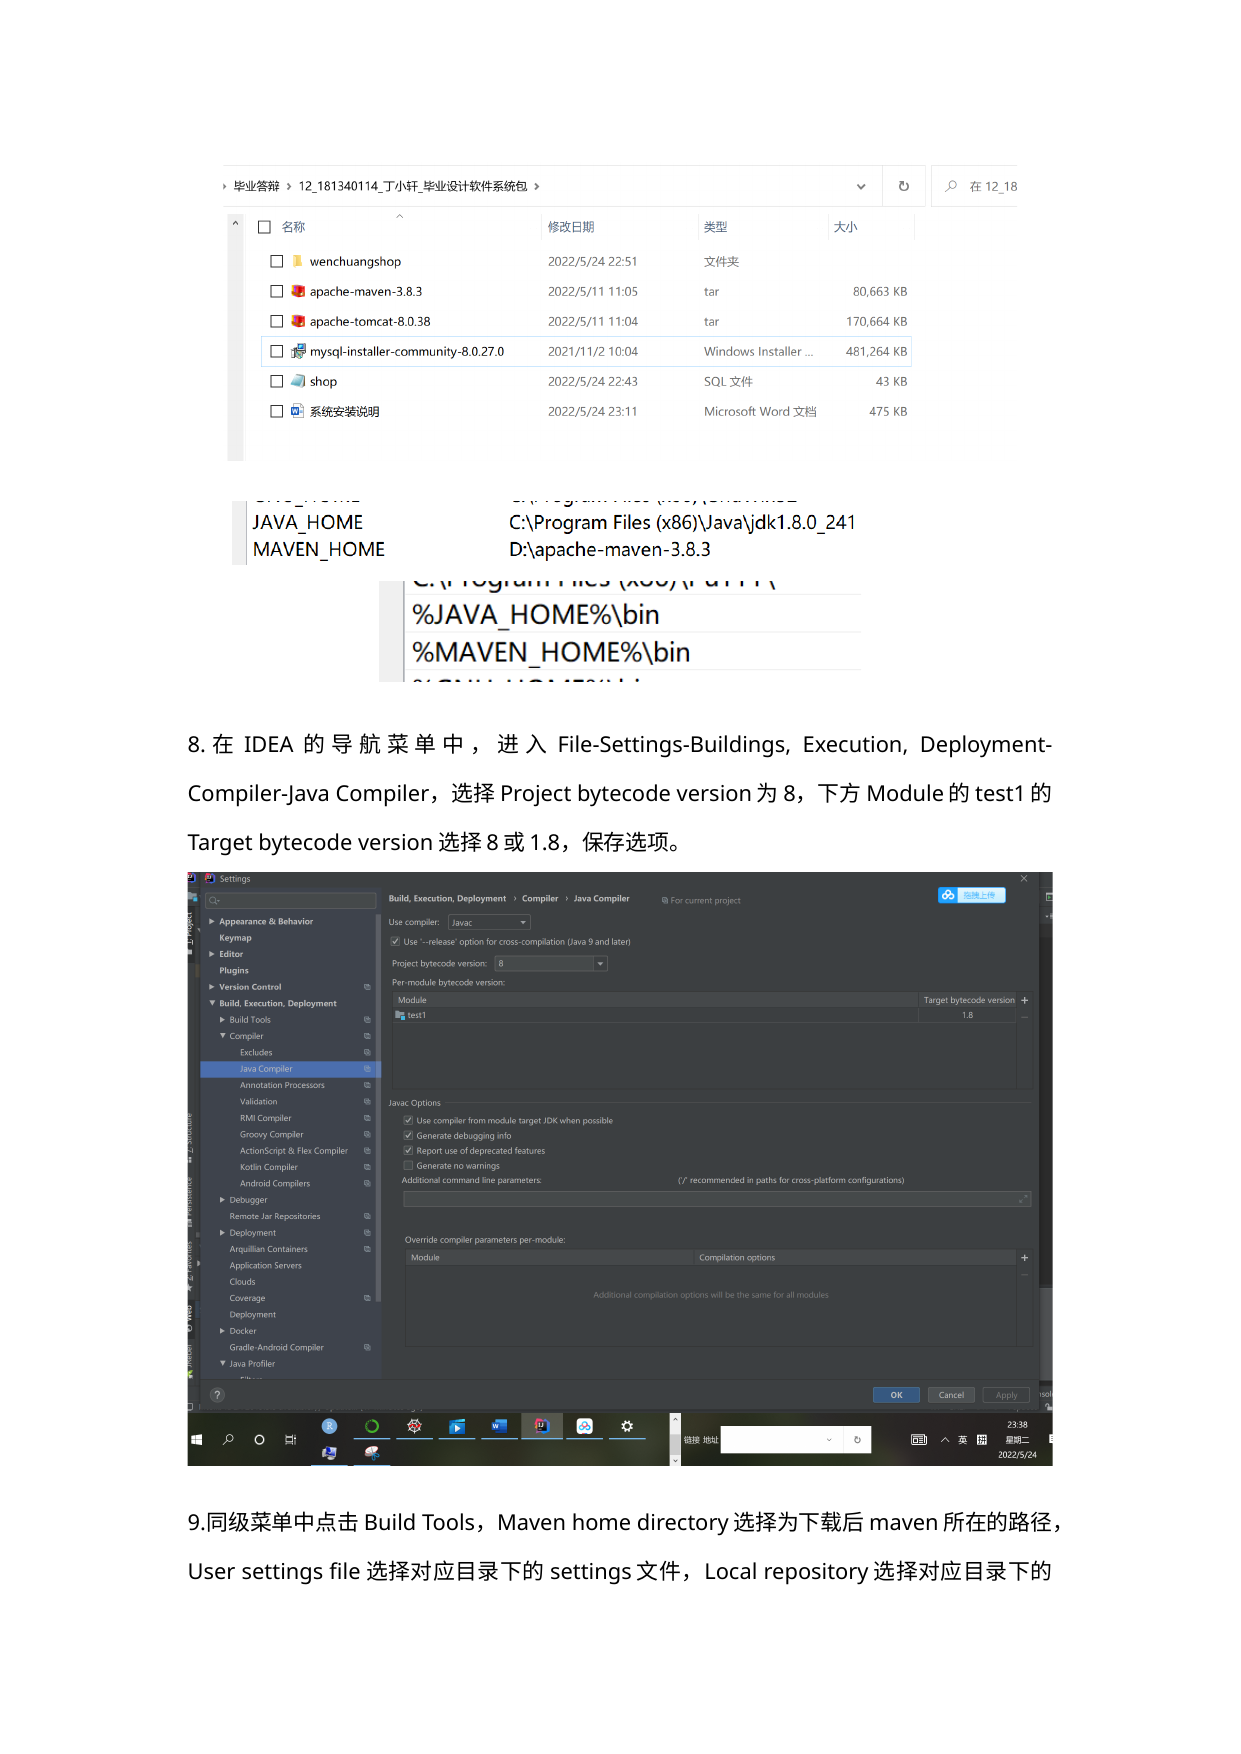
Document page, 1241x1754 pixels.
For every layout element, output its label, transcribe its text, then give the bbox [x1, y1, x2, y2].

text 8.在IDEA的导航菜单中，进入File-Settings-Buildings, Execution, Deployment-Compiler-Java Compiler，选择Project bytecode version为8，下方Module的test1的Target bytecode version选择8或1.8，保存选项。 [187, 727, 1053, 857]
picture [187, 872, 1053, 1466]
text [187, 1505, 1053, 1586]
picture [223, 162, 1018, 461]
picture [232, 501, 1009, 565]
picture [379, 581, 862, 682]
